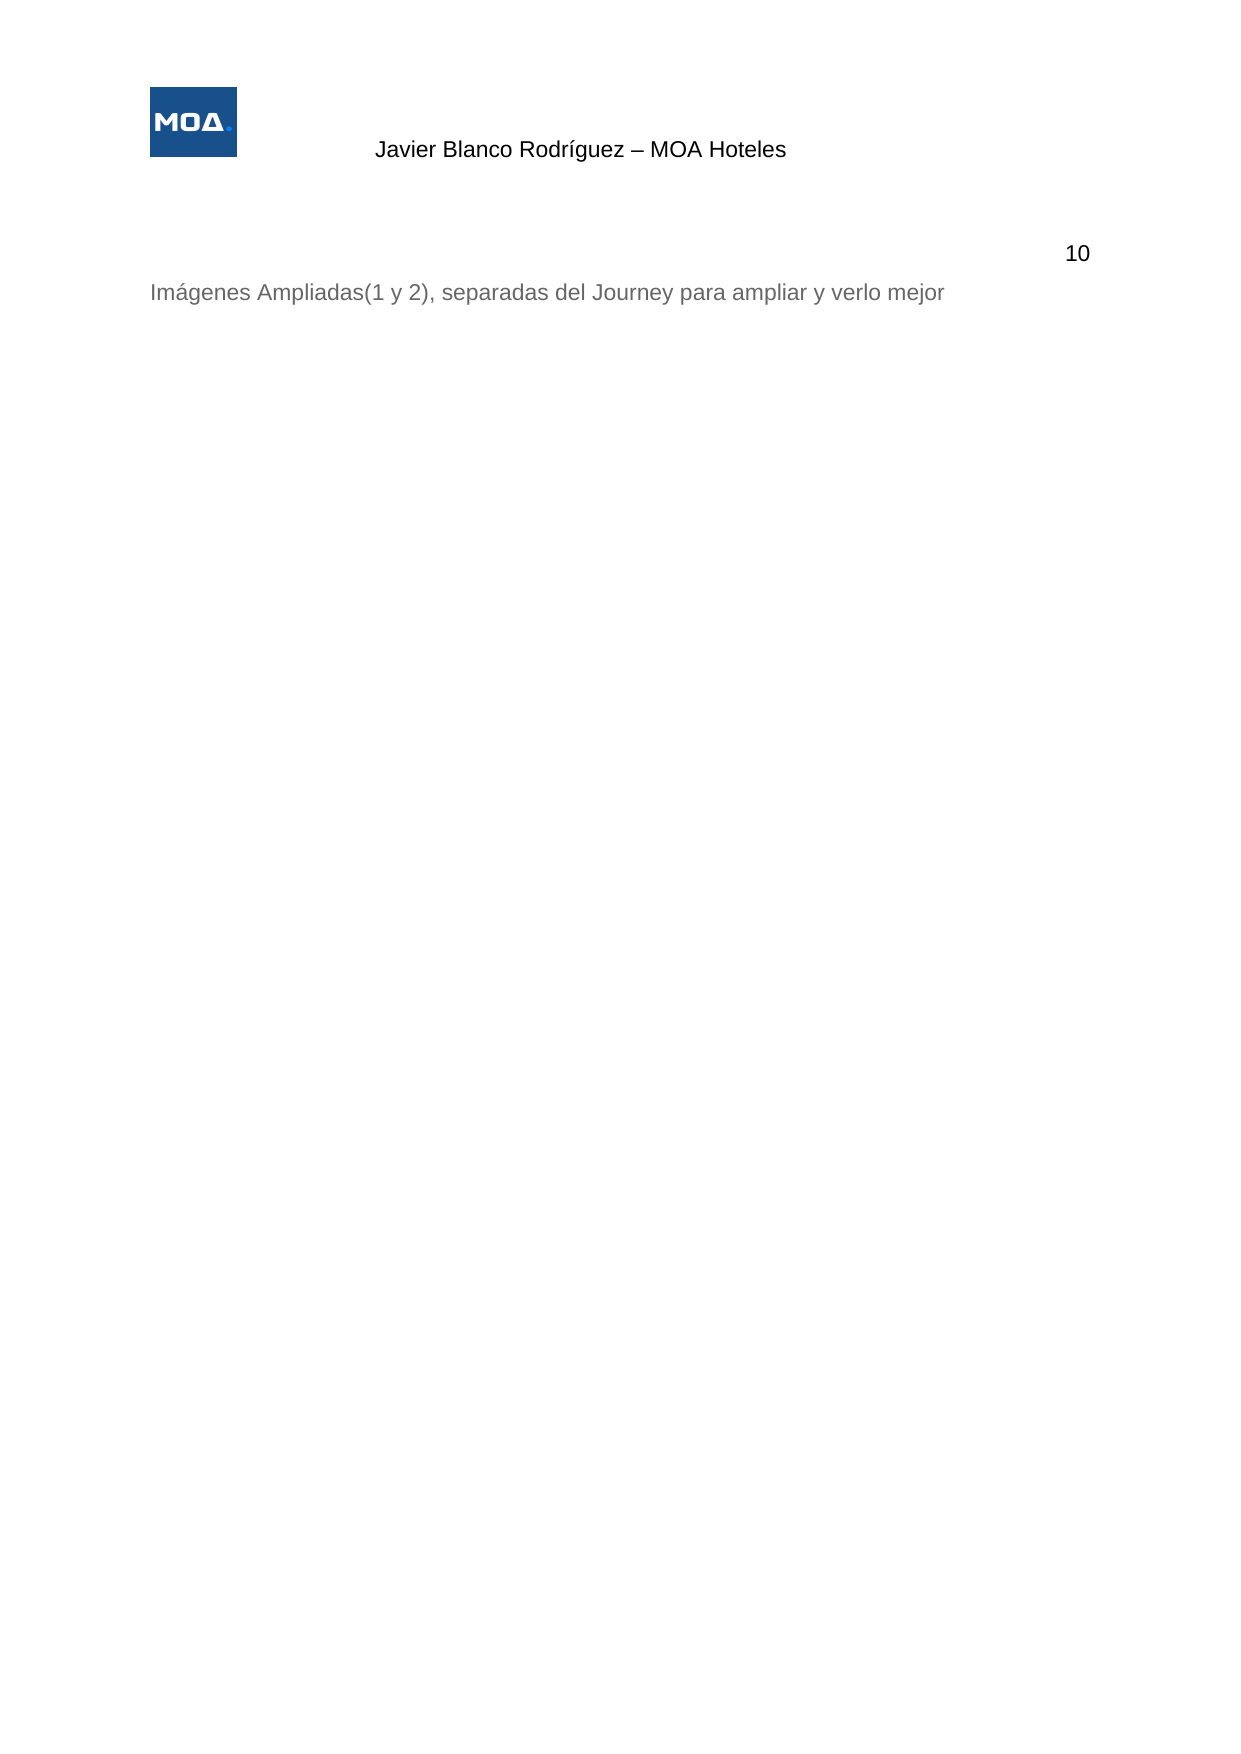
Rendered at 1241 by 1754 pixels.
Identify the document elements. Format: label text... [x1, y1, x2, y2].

picture [150, 87, 237, 157]
subtitle Imágenes Ampliadas(1 y 2), separadas del Journey para ampliar y verlo mejor [150, 279, 1090, 305]
